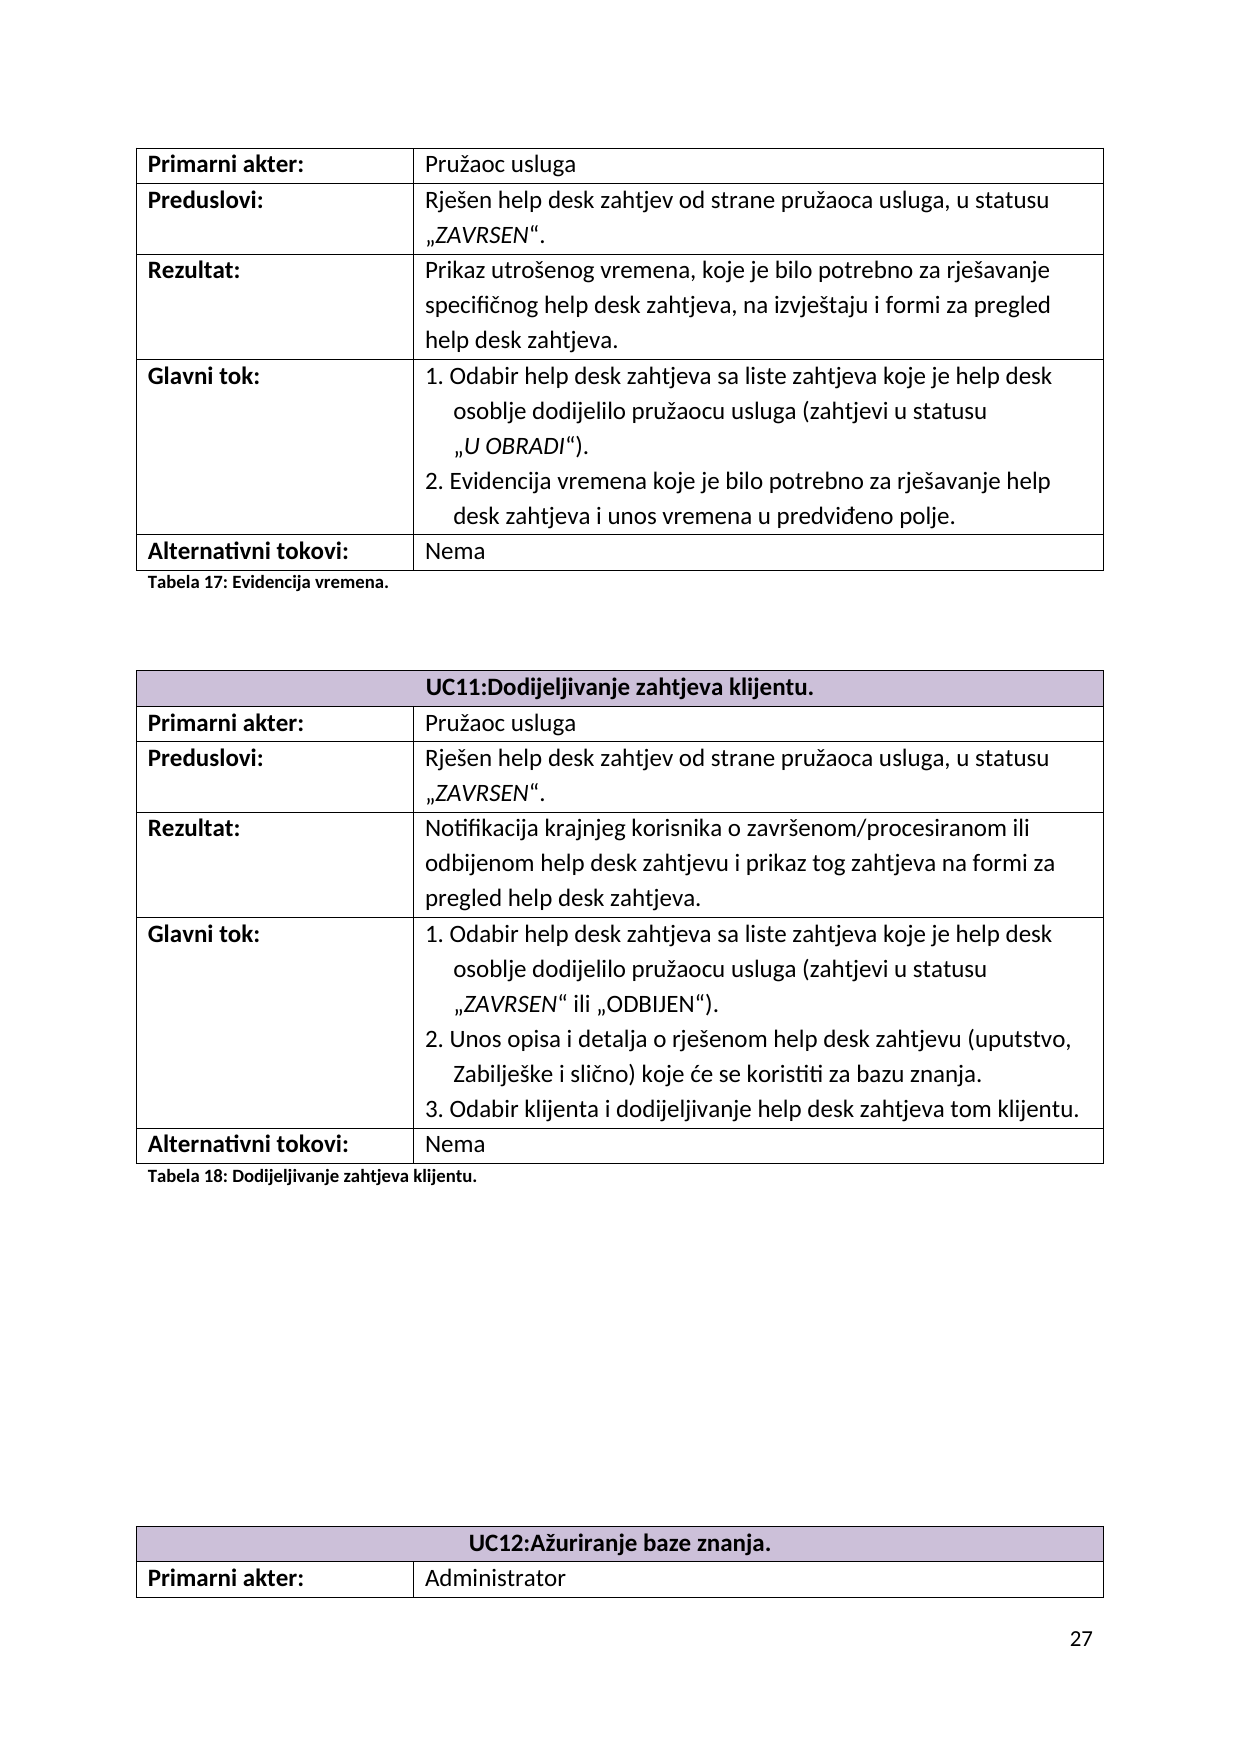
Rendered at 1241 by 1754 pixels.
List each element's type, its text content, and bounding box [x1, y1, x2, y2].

table_cell Prikaz utrošenog vremena, koje je bilo potrebno za rješavanje specifičnog help desk zahtjeva, na izvještaju i formi za pregled help desk zahtjeva. [414, 255, 1103, 359]
table_cell Notifikacija krajnjeg korisnika o završenom/procesiranom ili odbijenom help desk zahtjevu i prikaz tog zahtjeva na formi za pregled help desk zahtjeva. [414, 813, 1103, 917]
table_cell 1. Odabir help desk zahtjeva sa liste zahtjeva koje je help desk osoblje dodijelilo pružaocu usluga (zahtjevi u statusu „U OBRADI“). 2. Evidencija vremena koje je bilo potrebno za rješavanje help desk zahtjeva i unos vremena u predviđeno polje. [414, 360, 1103, 534]
table_header UC11:Dodijeljivanje zahtjeva klijentu. [137, 671, 1103, 706]
table_cell Rješen help desk zahtjev od strane pružaoca usluga, u statusu „ZAVRSEN“. [414, 742, 1103, 812]
table_cell Rješen help desk zahtjev od strane pružaoca usluga, u statusu „ZAVRSEN“. [414, 184, 1103, 253]
table_cell Alternativni tokovi: [137, 535, 413, 570]
table_cell Glavni tok: [137, 360, 413, 534]
table_cell Alternativni tokovi: [137, 1129, 413, 1163]
table_cell Nema [414, 535, 1103, 570]
table_cell Rezultat: [137, 813, 413, 917]
table_cell Primarni akter: [137, 707, 413, 741]
table_cell Primarni akter: [137, 1562, 413, 1597]
table_cell Nema [414, 1129, 1103, 1163]
text Tabela 17: Evidencija vremena. [148, 571, 1093, 594]
table_cell Pružaoc usluga [414, 707, 1103, 741]
table_cell Glavni tok: [137, 918, 413, 1127]
table_header UC12:Ažuriranje baze znanja. [137, 1527, 1103, 1561]
text Tabela 18: Dodijeljivanje zahtjeva klijentu. [148, 1164, 1093, 1187]
table_cell Preduslovi: [137, 184, 413, 253]
table_cell Preduslovi: [137, 742, 413, 812]
table_cell Pružaoc usluga [414, 149, 1103, 183]
table_cell Administrator [414, 1562, 1103, 1597]
table_cell Primarni akter: [137, 149, 413, 183]
table_cell Rezultat: [137, 255, 413, 359]
table_cell 1. Odabir help desk zahtjeva sa liste zahtjeva koje je help desk osoblje dodijelilo pružaocu usluga (zahtjevi u statusu „ZAVRSEN“ ili „ODBIJEN“). 2. Unos opisa i detalja o rješenom help desk zahtjevu (uputstvo, Zabilješke i slično) koje će se koristiti za bazu znanja. 3. Odabir klijenta i dodijeljivanje help desk zahtjeva tom klijentu. [414, 918, 1103, 1127]
